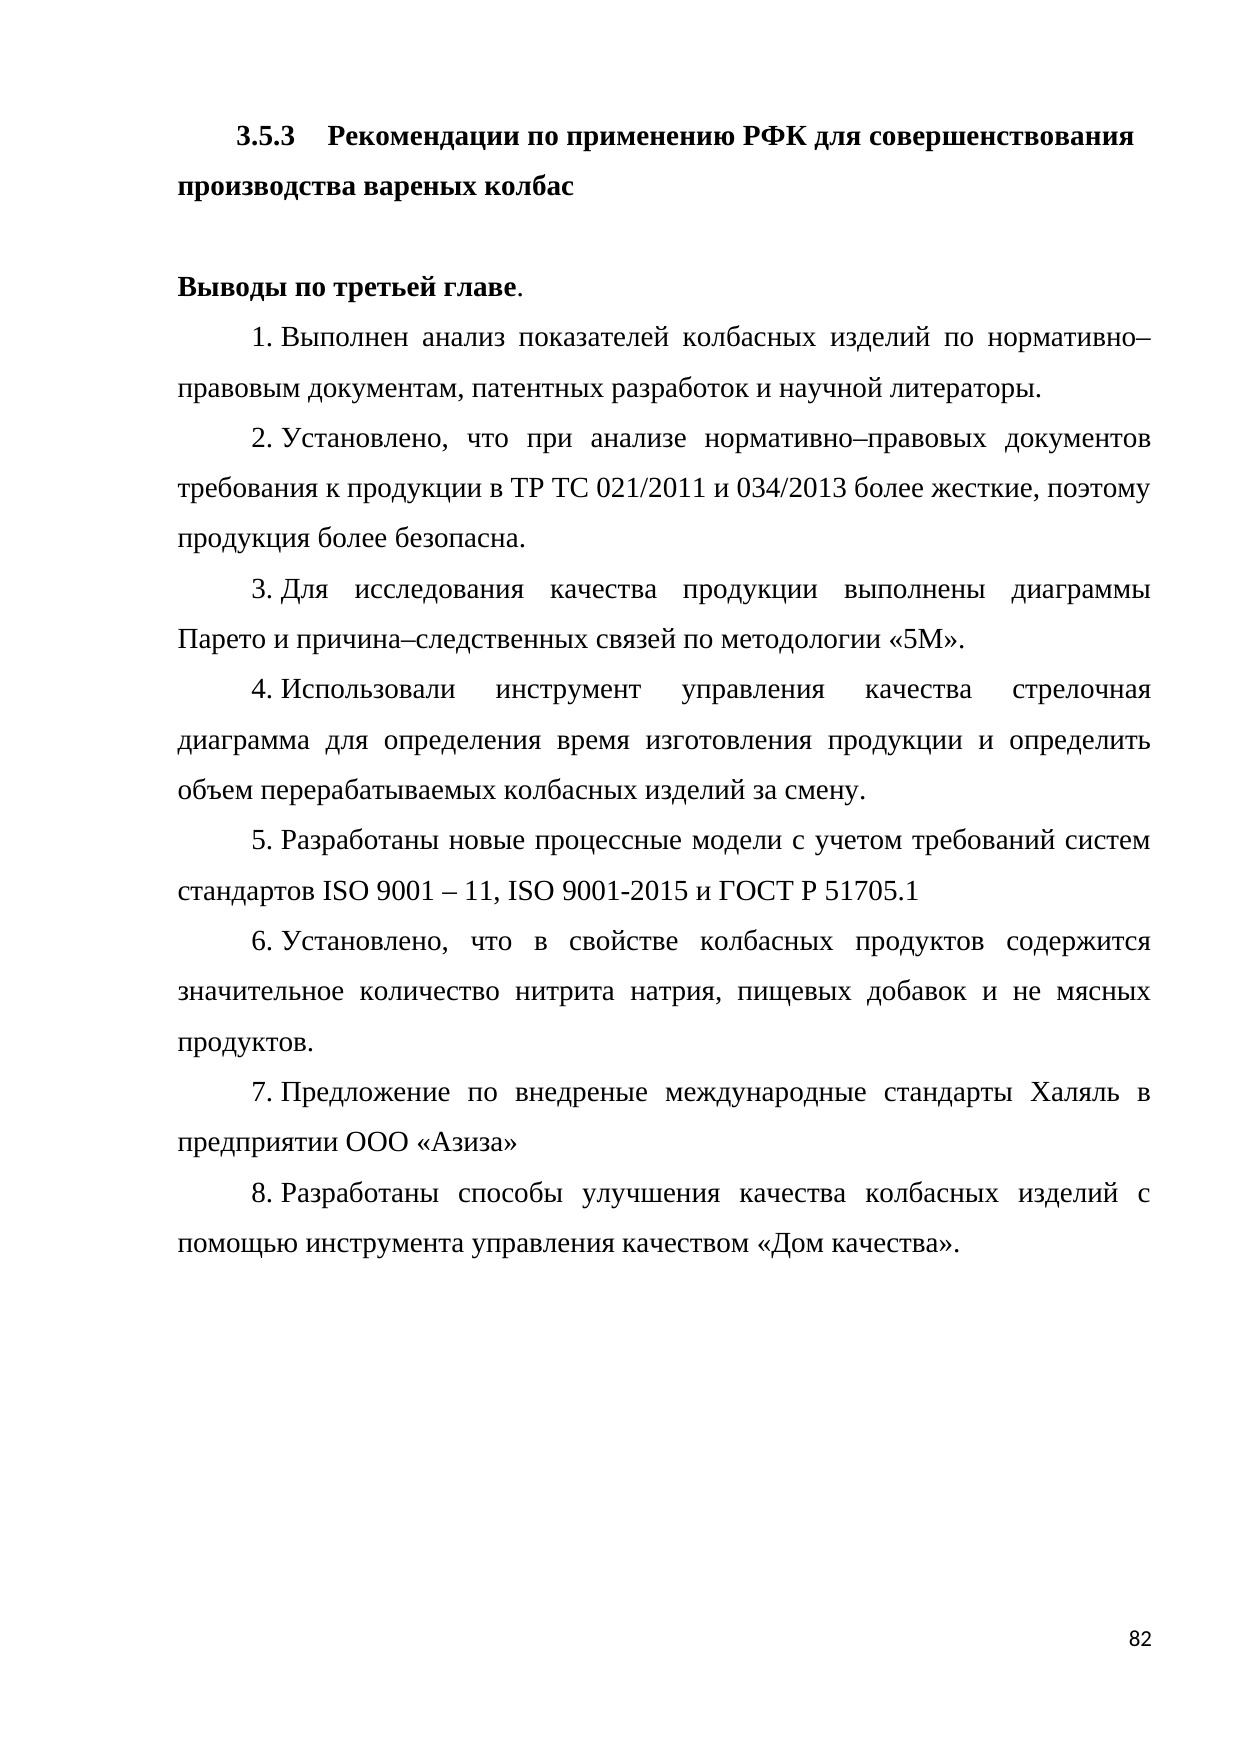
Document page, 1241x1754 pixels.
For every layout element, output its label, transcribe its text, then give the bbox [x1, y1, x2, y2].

list Разработаны новые процессные модели с учетом требований систем стандартов ISO 9001 – 11, ISO 9001-2015 и ГОСТ Р 51705.1 [177, 822, 1152, 906]
text Выводы по третьей главе. [177, 269, 1152, 303]
list Установлено, что при анализе нормативно–правовых документов требования к продукции в ТР ТС 021/2011 и 034/2013 более жесткие, поэтому продукция более безопасна. [177, 420, 1152, 554]
list Установлено, что в свойстве колбасных продуктов содержится значительное количество нитрита натрия, пищевых добавок и не мясных продуктов. [177, 923, 1152, 1057]
list Рекомендации по применению РФК для совершенствования производства вареных колбас [177, 118, 1152, 202]
list Разработаны способы улучшения качества колбасных изделий с помощью инструмента управления качеством «Дом качества». [177, 1175, 1152, 1258]
list Выполнен анализ показателей колбасных изделий по нормативно–правовым документам, патентных разработок и научной литераторы. [177, 319, 1152, 403]
list Предложение по внедреные международные стандарты Халяль в предприятии ООО «Азиза» [177, 1074, 1152, 1158]
list Использовали инструмент управления качества стрелочная диаграмма для определения время изготовления продукции и определить объем перерабатываемых колбасных изделий за смену. [177, 672, 1152, 806]
list Для исследования качества продукции выполнены диаграммы Парето и причина–следственных связей по методологии «5М». [177, 571, 1152, 655]
